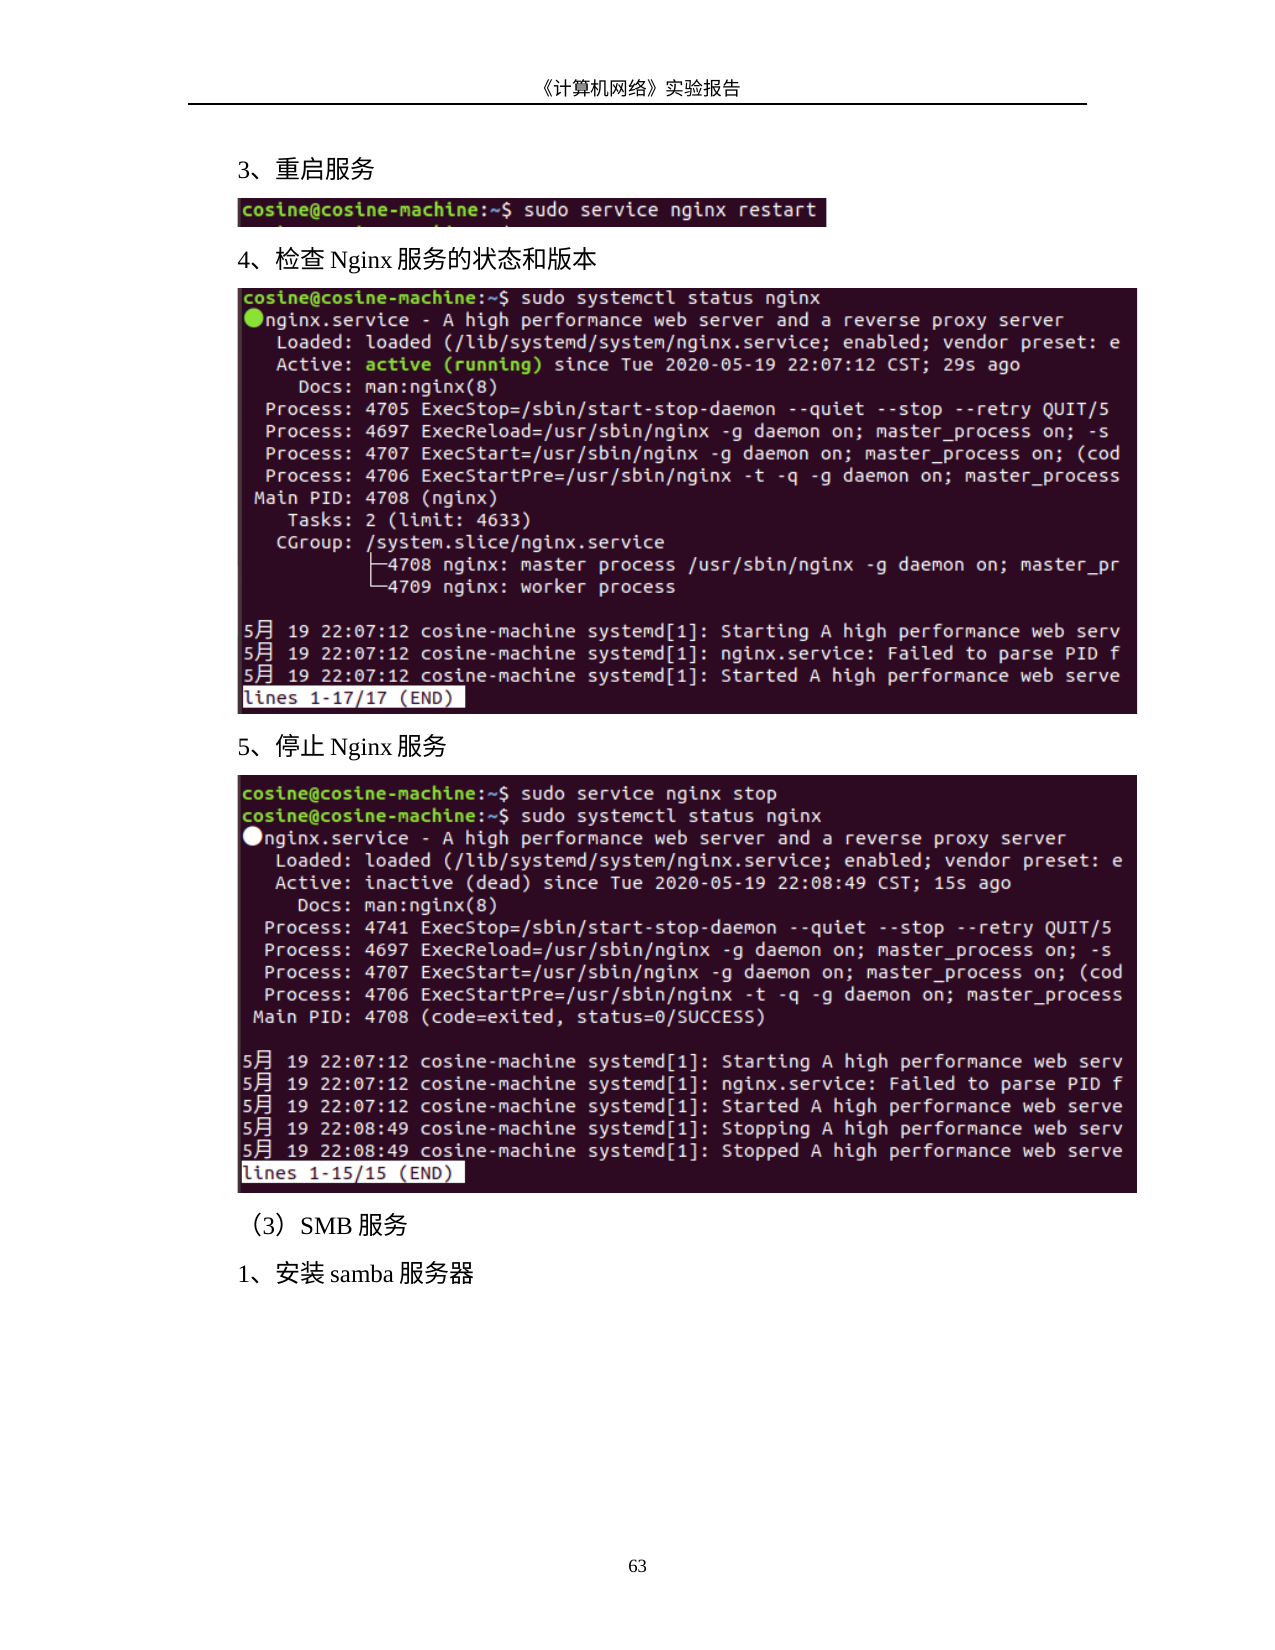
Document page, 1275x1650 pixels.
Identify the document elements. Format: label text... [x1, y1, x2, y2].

text 5、停止Nginx服务 [237, 726, 1087, 763]
text 1、安装samba服务器 [237, 1254, 1087, 1290]
picture [237, 288, 1138, 714]
text （3）SMB服务 [237, 1205, 1087, 1241]
picture [237, 198, 827, 227]
text 3、重启服务 [237, 150, 1087, 186]
text 4、检查Nginx服务的状态和版本 [237, 240, 1087, 276]
picture [237, 775, 1137, 1193]
